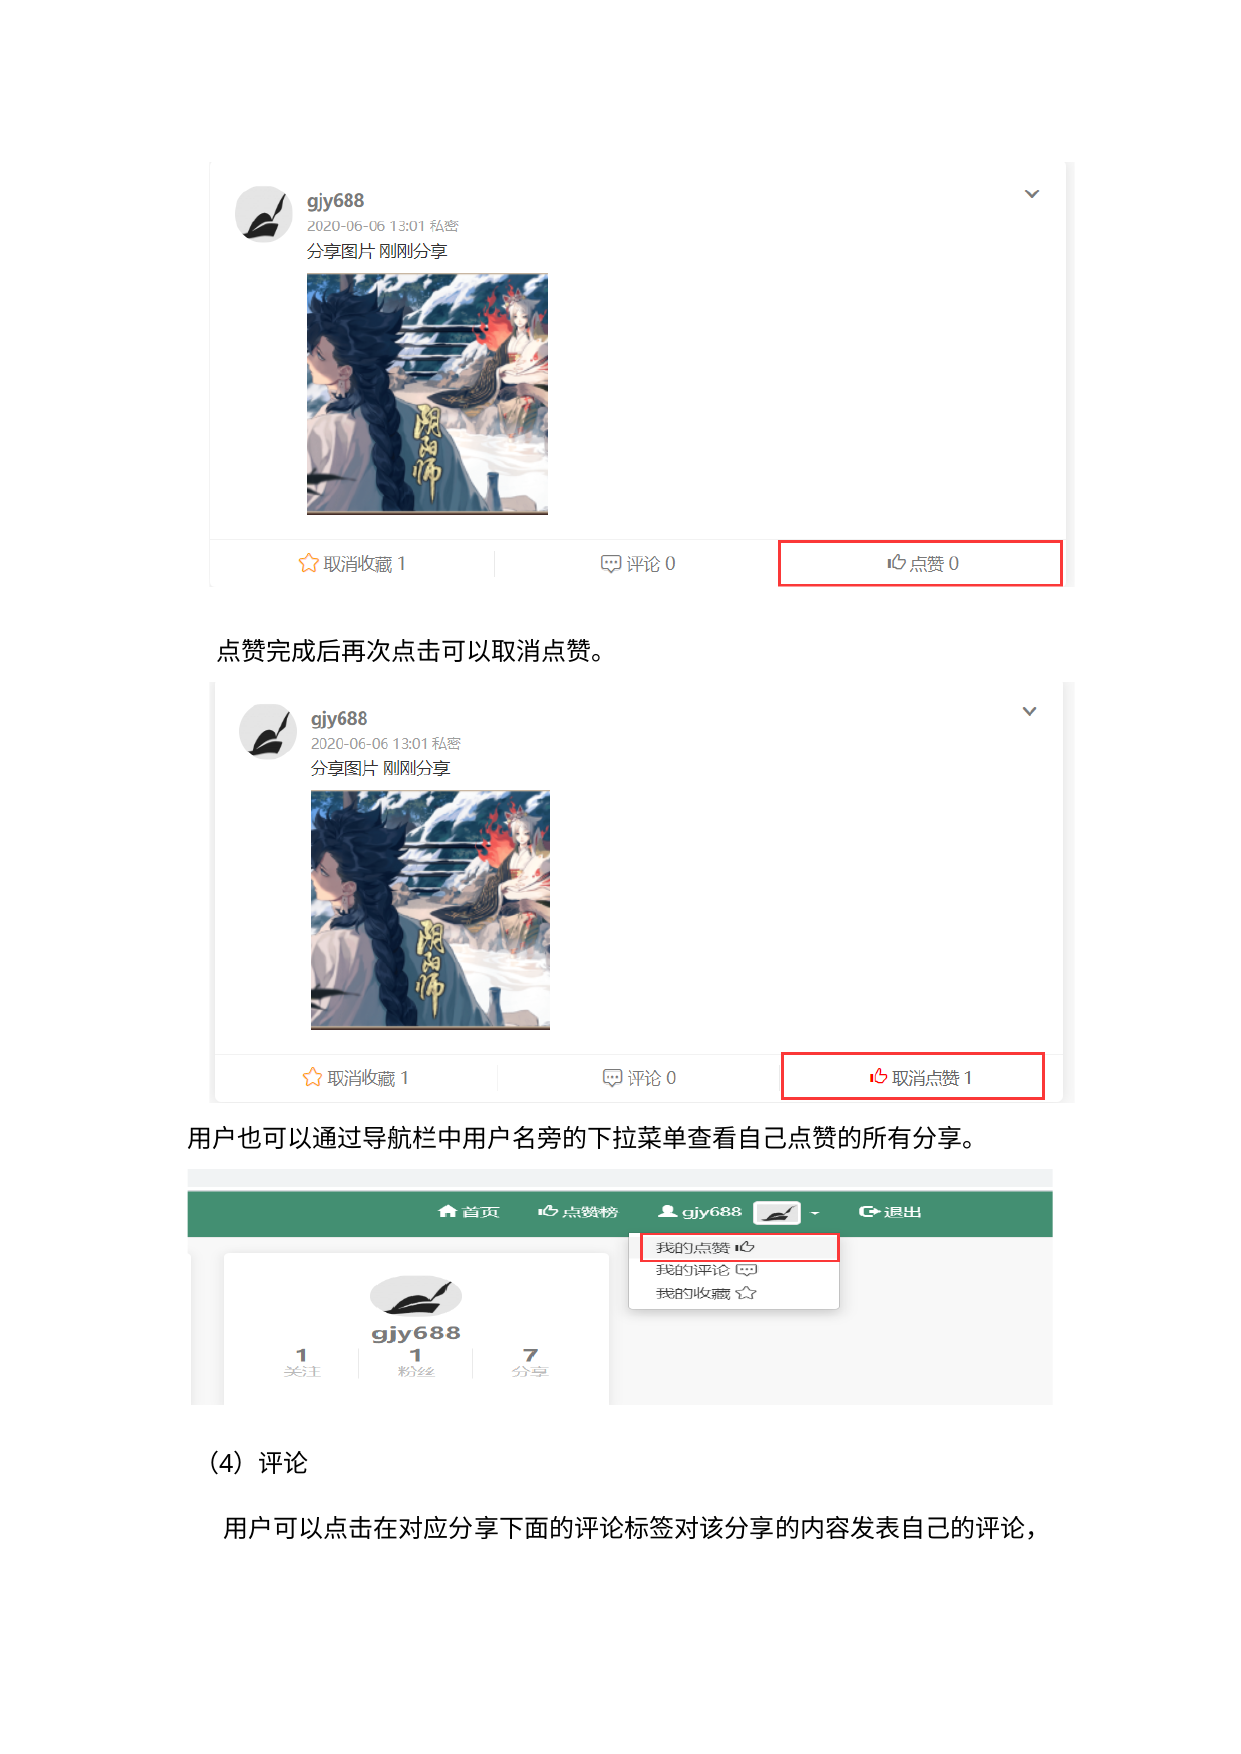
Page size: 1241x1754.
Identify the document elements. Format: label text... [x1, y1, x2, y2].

picture [209, 682, 1075, 1103]
picture [187, 1169, 1053, 1405]
text 点赞完成后再次点击可以取消点赞。 [209, 617, 1053, 682]
picture [209, 162, 1075, 587]
text （4）评论 [187, 1429, 1053, 1494]
text 用户也可以通过导航栏中用户名旁的下拉菜单查看自己点赞的所有分享。 [187, 1104, 1053, 1169]
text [209, 1494, 1053, 1559]
